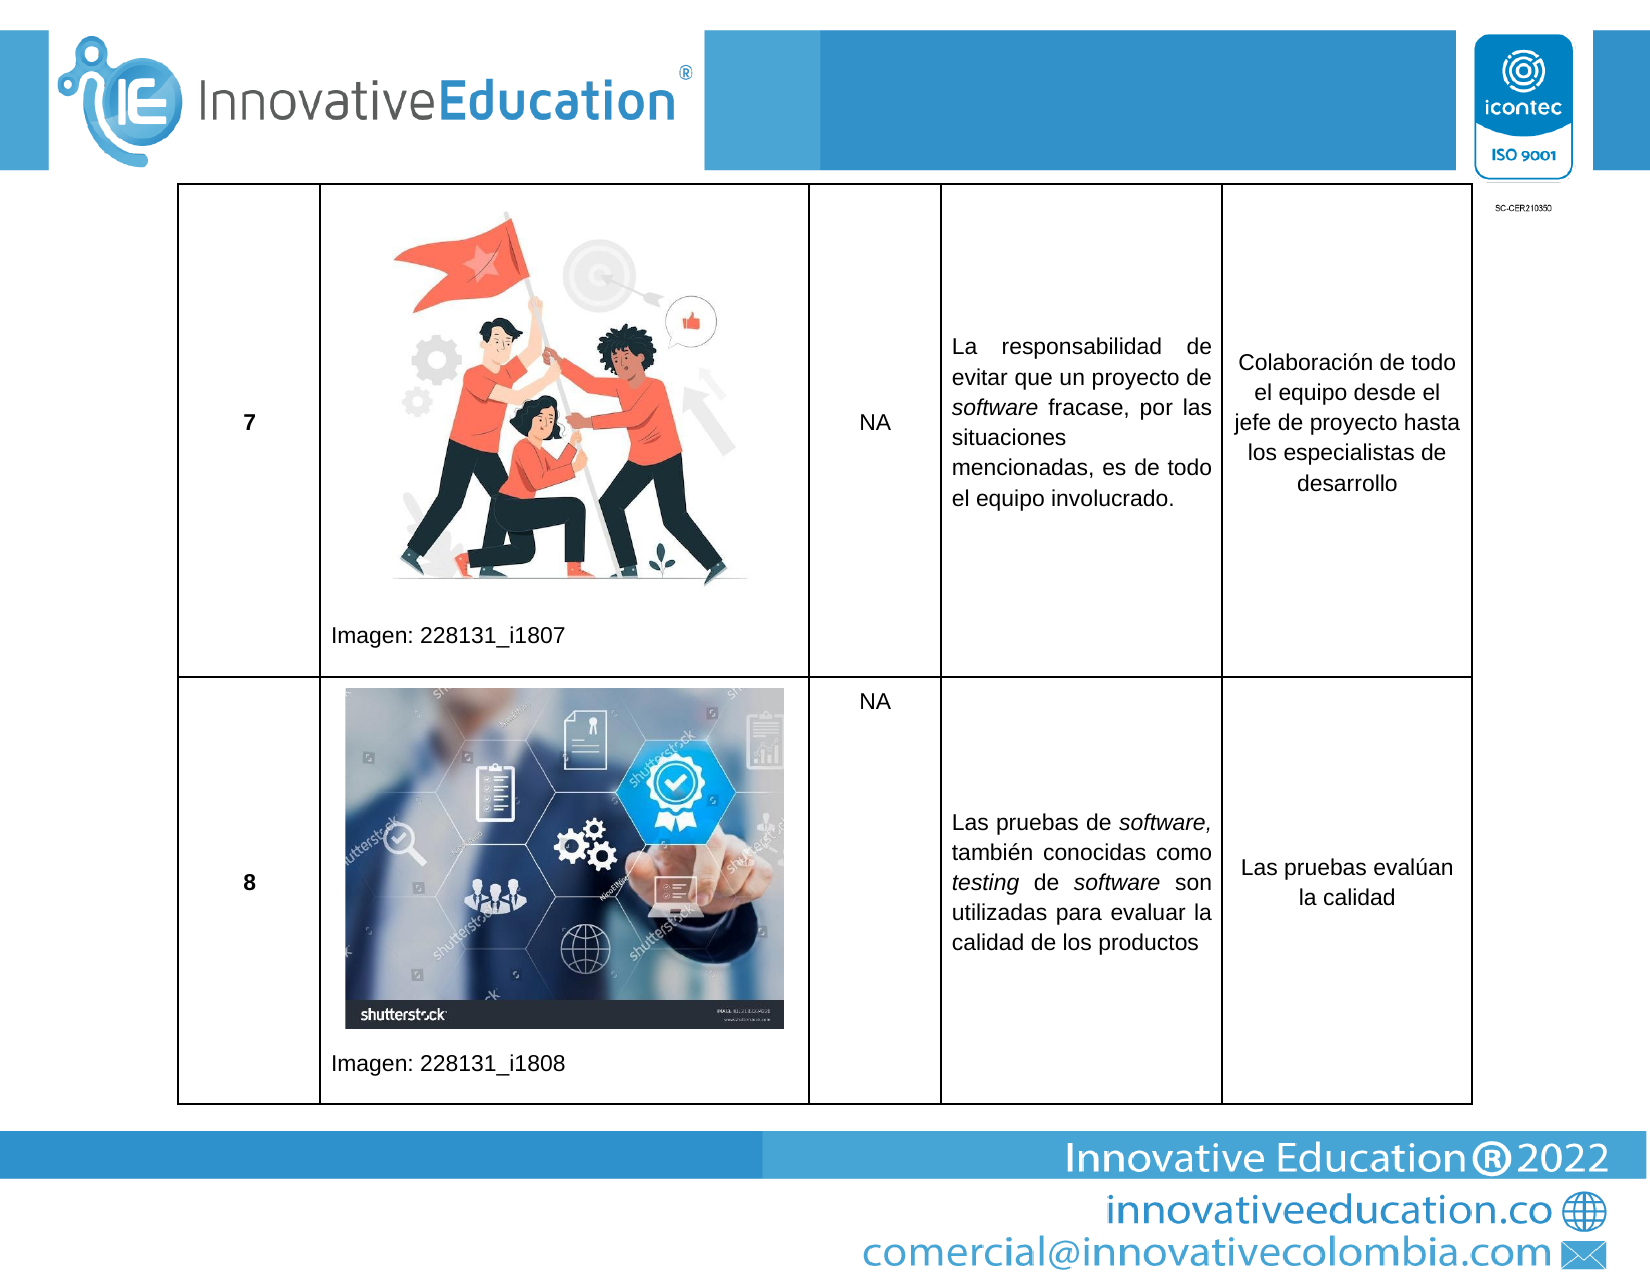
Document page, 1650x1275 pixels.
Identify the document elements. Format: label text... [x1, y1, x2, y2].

picture [0, 17, 1456, 184]
picture [1471, 32, 1576, 214]
table_cell Las pruebas de software, también conocidas como testing de software son utilizadas para evaluar la calidad de los productos [942, 678, 1221, 1103]
picture [362, 195, 768, 602]
table_cell La responsabilidad de evitar que un proyecto de software fracase, por las situaciones mencionadas, es de todo el equipo involucrado. [942, 185, 1221, 676]
table_cell Imagen: 228131_i1807 [321, 185, 808, 676]
table_cell Las pruebas evalúan la calidad [1223, 678, 1471, 1103]
table_cell Imagen: 228131_i1808 [321, 678, 808, 1103]
table_cell Colaboración de todo el equipo desde el jefe de proyecto hasta los especialistas de desarrollo [1223, 185, 1471, 676]
picture [1593, 17, 1650, 184]
table_cell NA [810, 185, 940, 676]
table_cell NA [810, 678, 940, 1103]
picture [345, 688, 784, 1029]
table_cell 7 [179, 185, 319, 676]
table_cell 8 [179, 678, 319, 1103]
picture [0, 1129, 1647, 1275]
